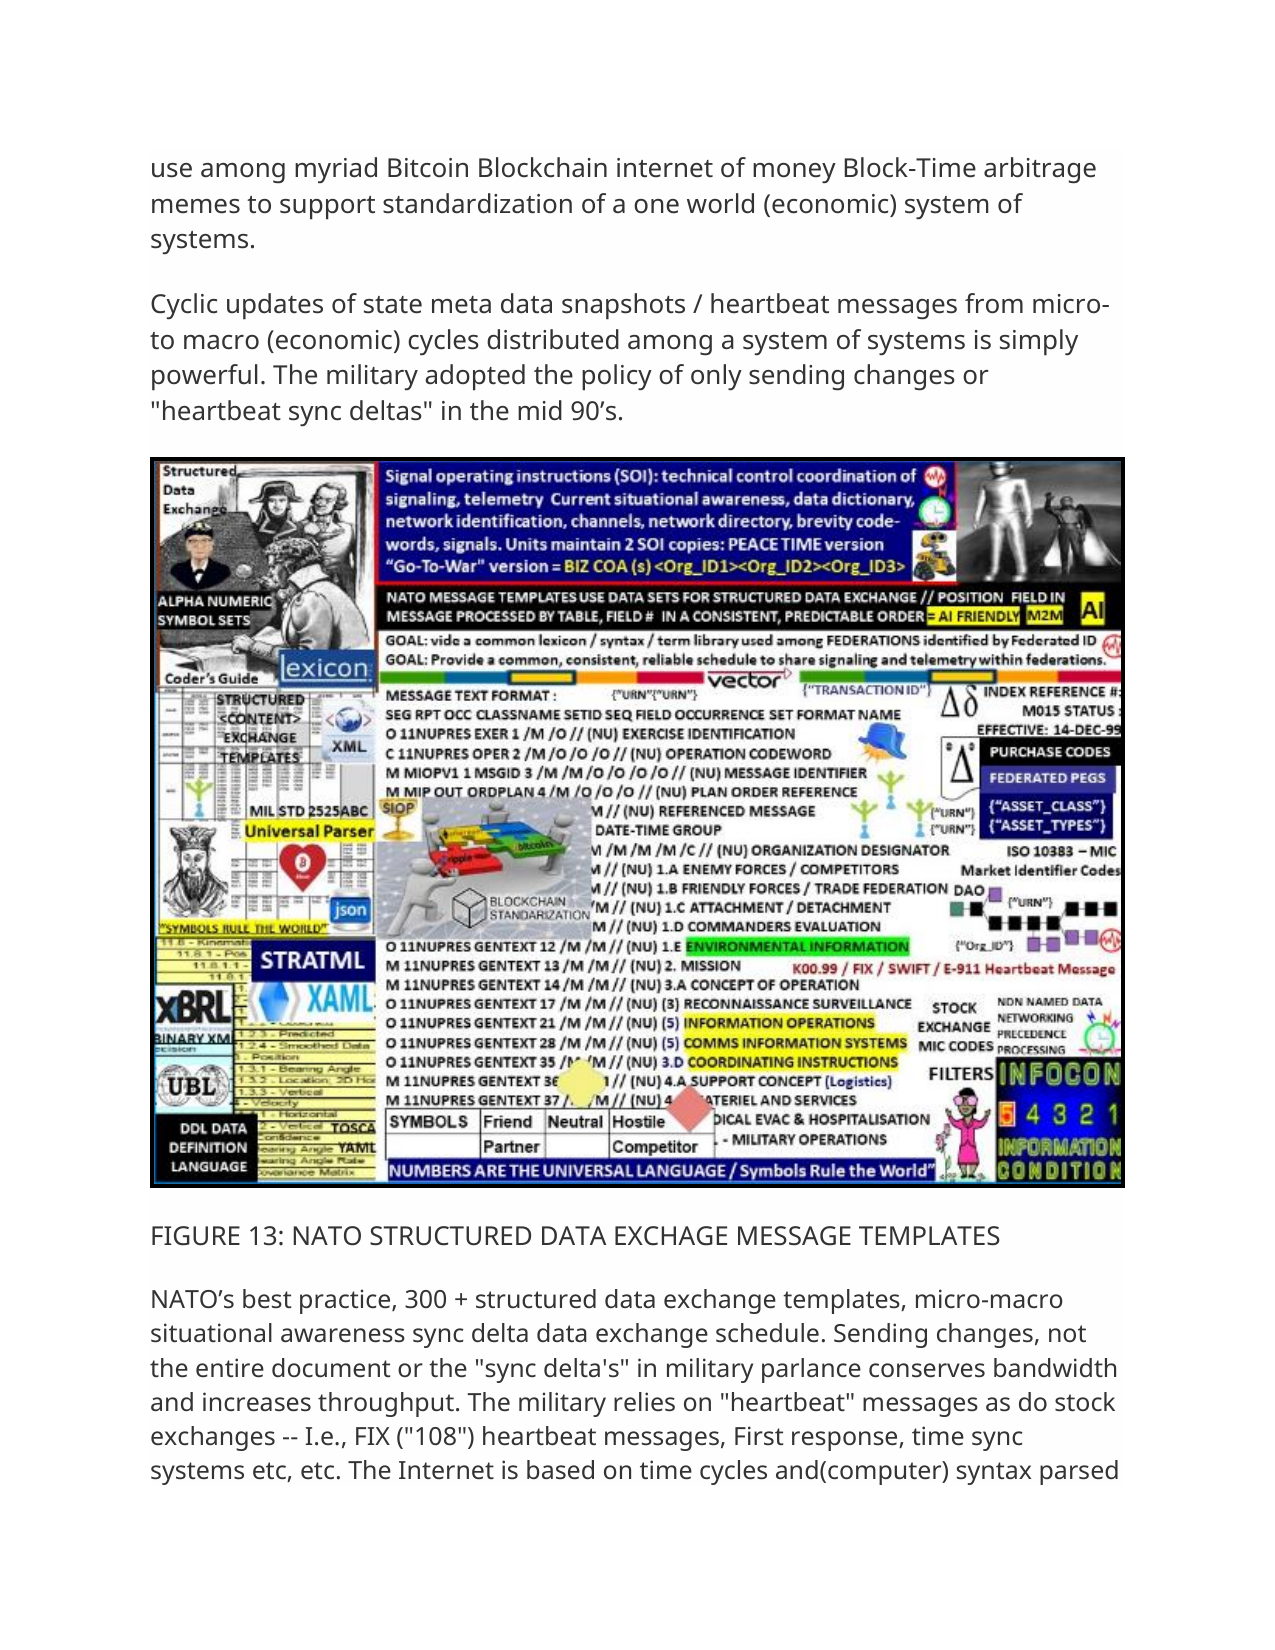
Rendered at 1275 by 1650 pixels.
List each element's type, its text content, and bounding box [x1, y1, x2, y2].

picture [154, 461, 1121, 1184]
text Cyclic updates of state meta data snapshots / heartbeat messages from micro-to macro (economic) cycles distributed among a system of systems is simply powerful. The military adopted the policy of only sending changes or "heartbeat sync deltas" in the mid 90’s. [150, 286, 1125, 428]
text FIGURE 13: NATO STRUCTURED DATA EXCHAGE MESSAGE TEMPLATES [150, 1217, 1125, 1253]
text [150, 1282, 1125, 1486]
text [150, 150, 1125, 257]
